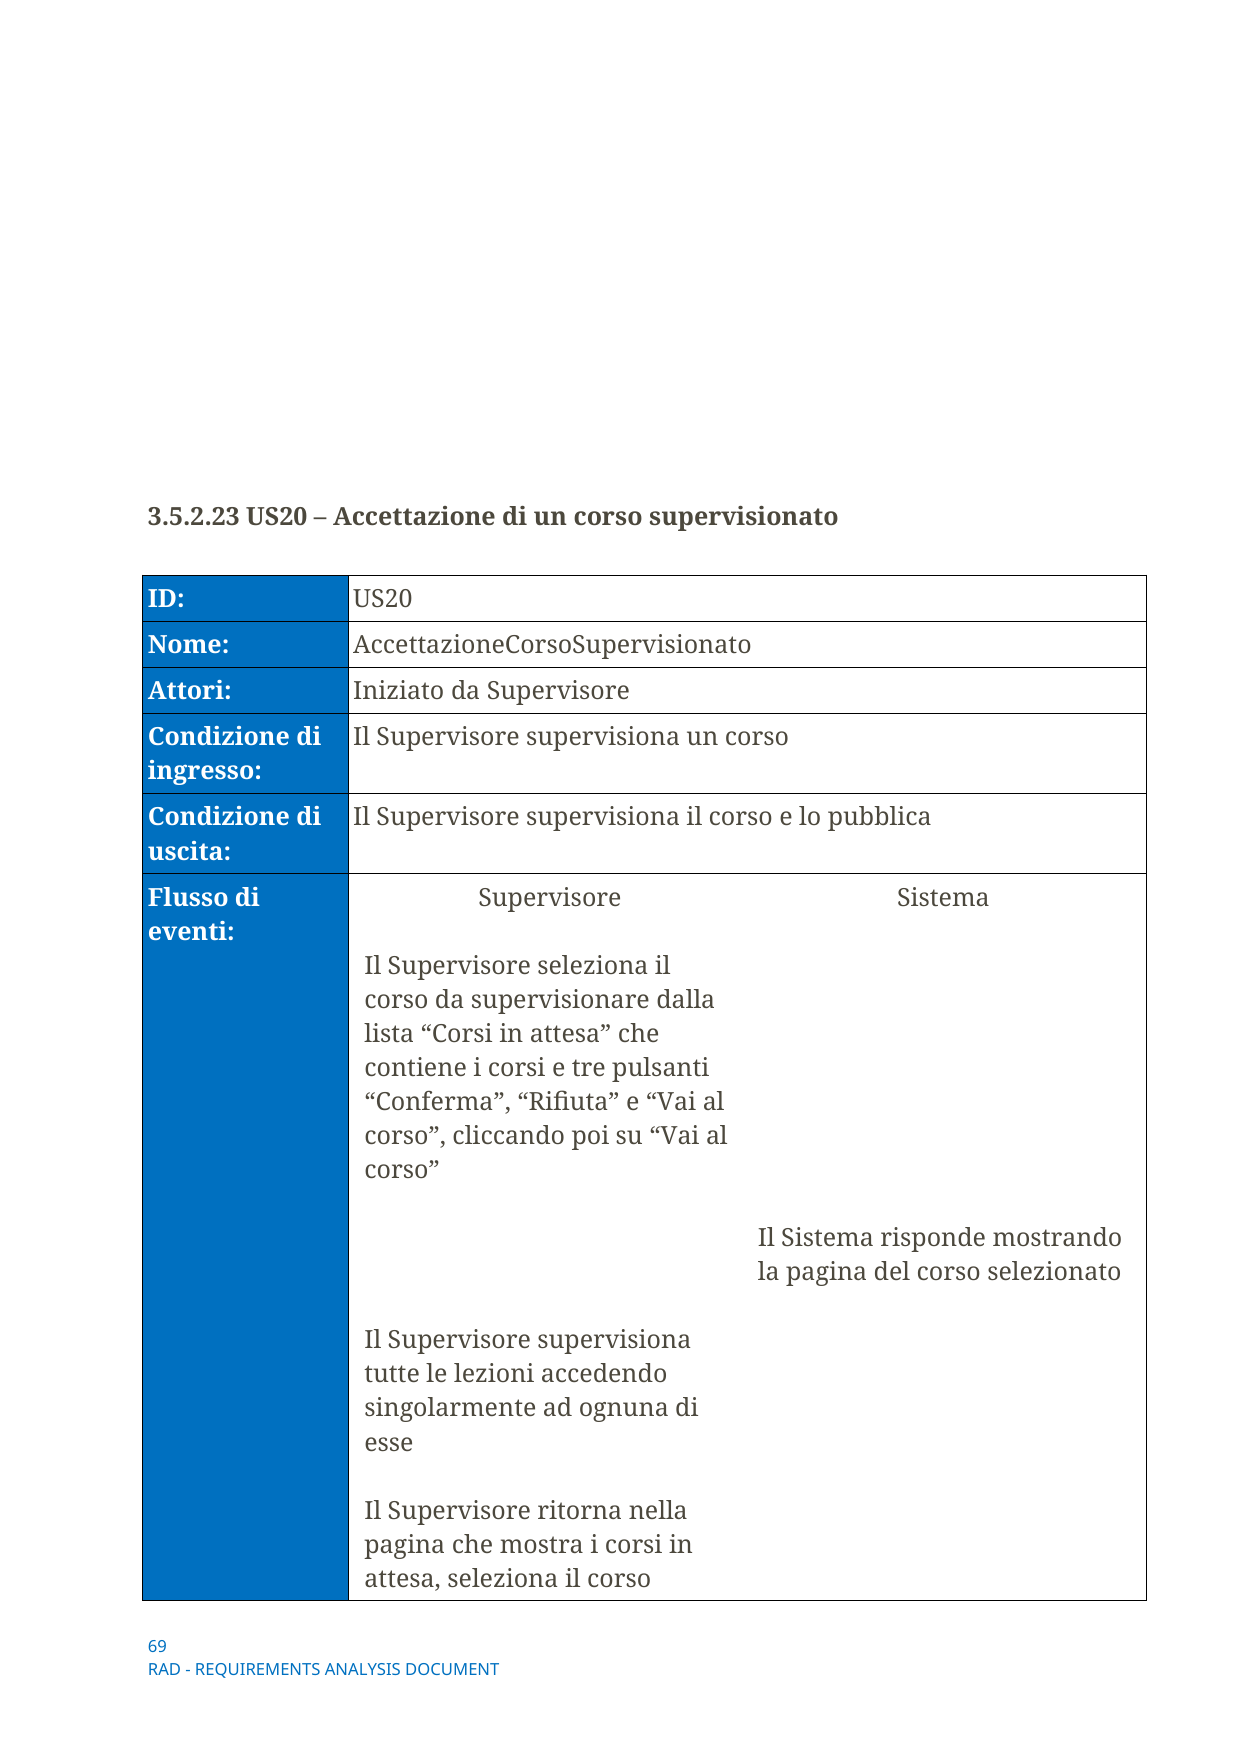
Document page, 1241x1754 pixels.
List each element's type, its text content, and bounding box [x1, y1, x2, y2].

table_cell [349, 874, 1146, 1600]
table_cell Condizione di ingresso: [143, 714, 348, 793]
table_cell Il Supervisore supervisiona il corso e lo pubblica [349, 794, 1146, 873]
table_header ID: [143, 576, 348, 621]
table_cell Flusso di eventi: [143, 874, 348, 1600]
table_cell AccettazioneCorsoSupervisionato [349, 622, 1146, 667]
table_cell Iniziato da Supervisore [349, 668, 1146, 713]
table_cell Attori: [143, 668, 348, 713]
table_header US20 [349, 576, 1146, 621]
table_cell Nome: [143, 622, 348, 667]
text 3.5.2.23 US20 – Accettazione di un corso supervisionato [148, 499, 1092, 533]
table_cell Condizione di uscita: [143, 794, 348, 873]
table_cell Il Supervisore supervisiona un corso [349, 714, 1146, 793]
